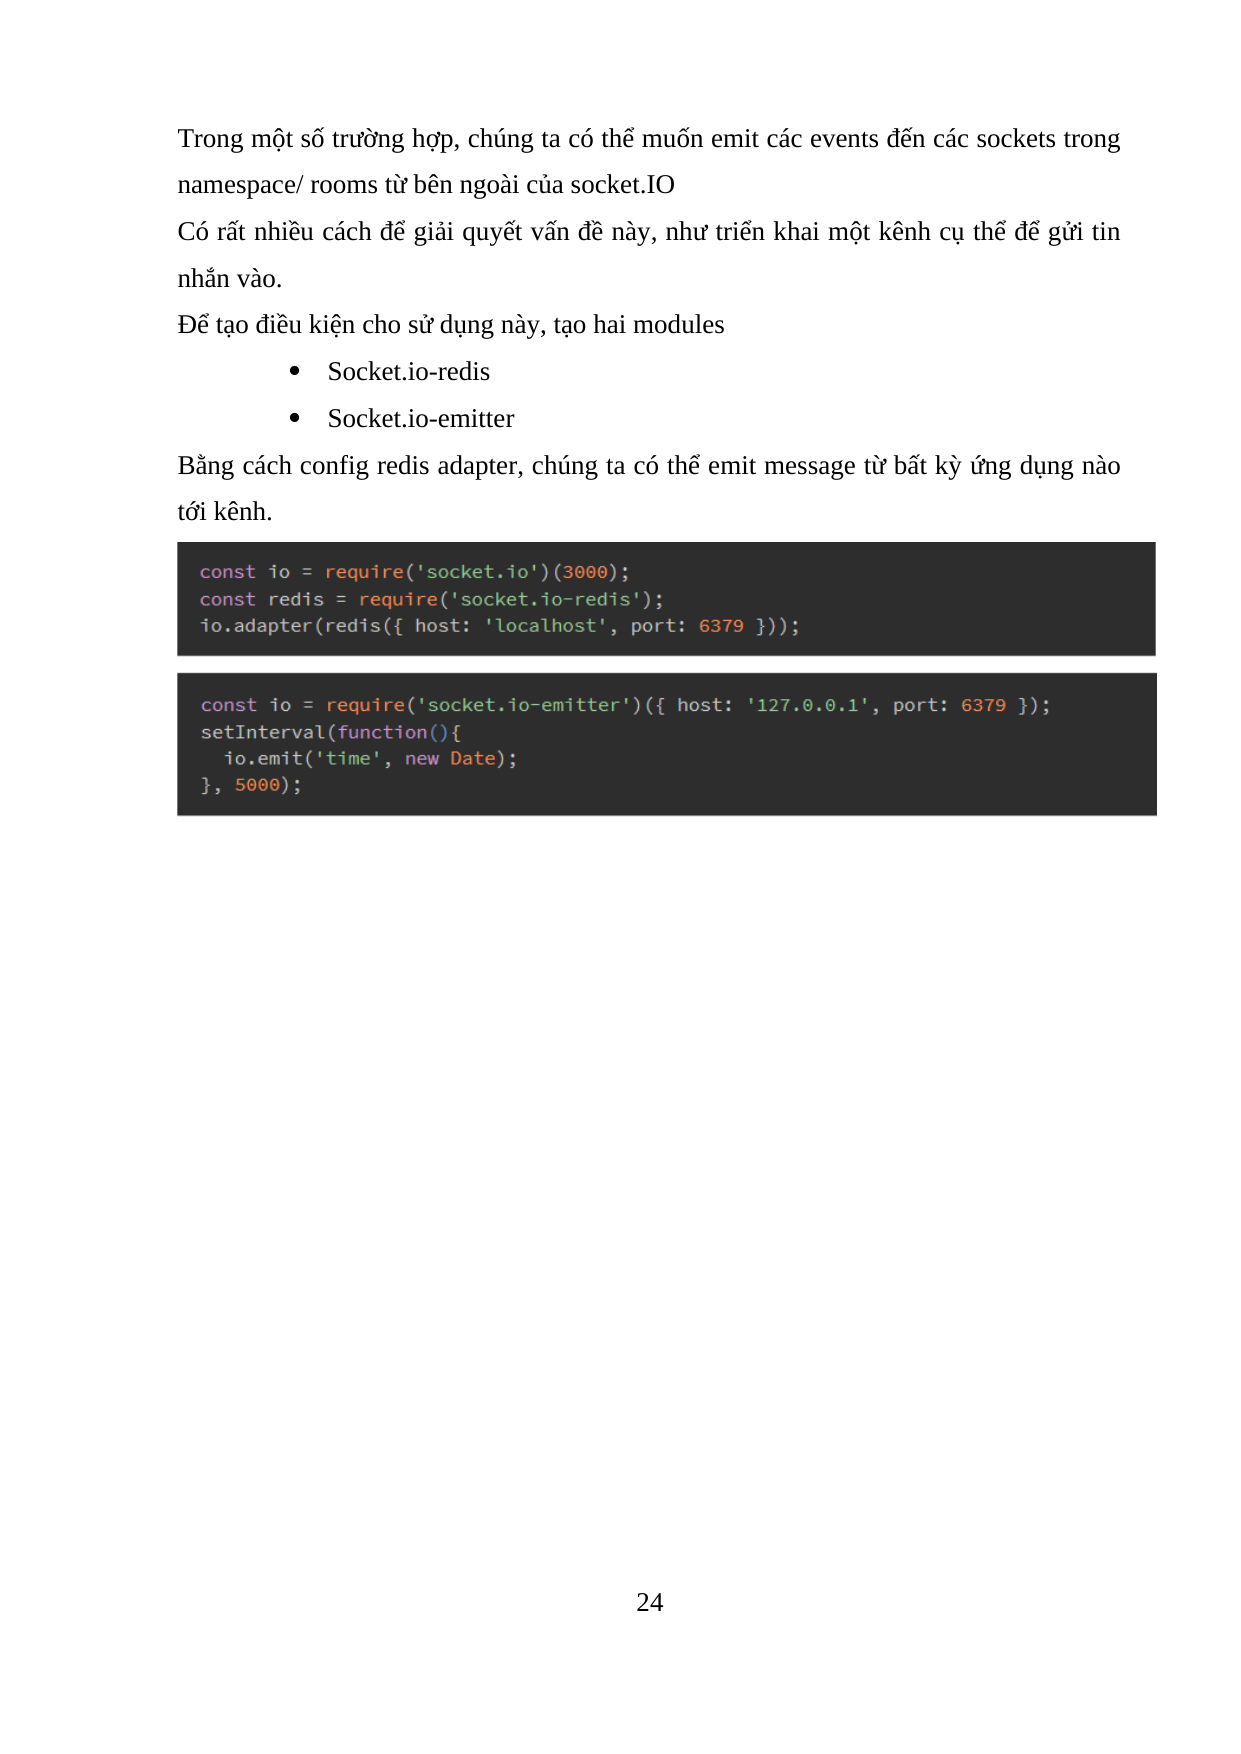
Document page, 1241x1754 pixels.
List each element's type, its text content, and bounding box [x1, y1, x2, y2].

text Trong một số trường hợp, chúng ta có thể muốn emit các events đến các sockets trong namespace/ rooms từ bên ngoài của socket.IO [177, 122, 1122, 199]
picture [177, 672, 1157, 818]
picture [177, 542, 1157, 657]
text Bằng cách config redis adapter, chúng ta có thể emit message từ bất kỳ ứng dụng nào tới kênh. [177, 449, 1122, 527]
text Để tạo điều kiện cho sử dụng này, tạo hai modules [177, 308, 1122, 339]
text Có rất nhiều cách để giải quyết vấn đề này, như triển khai một kênh cụ thể để gửi tin nhắn vào. [177, 215, 1122, 293]
list Socket.io-redis [290, 355, 1122, 386]
list Socket.io-emitter [290, 402, 1122, 433]
